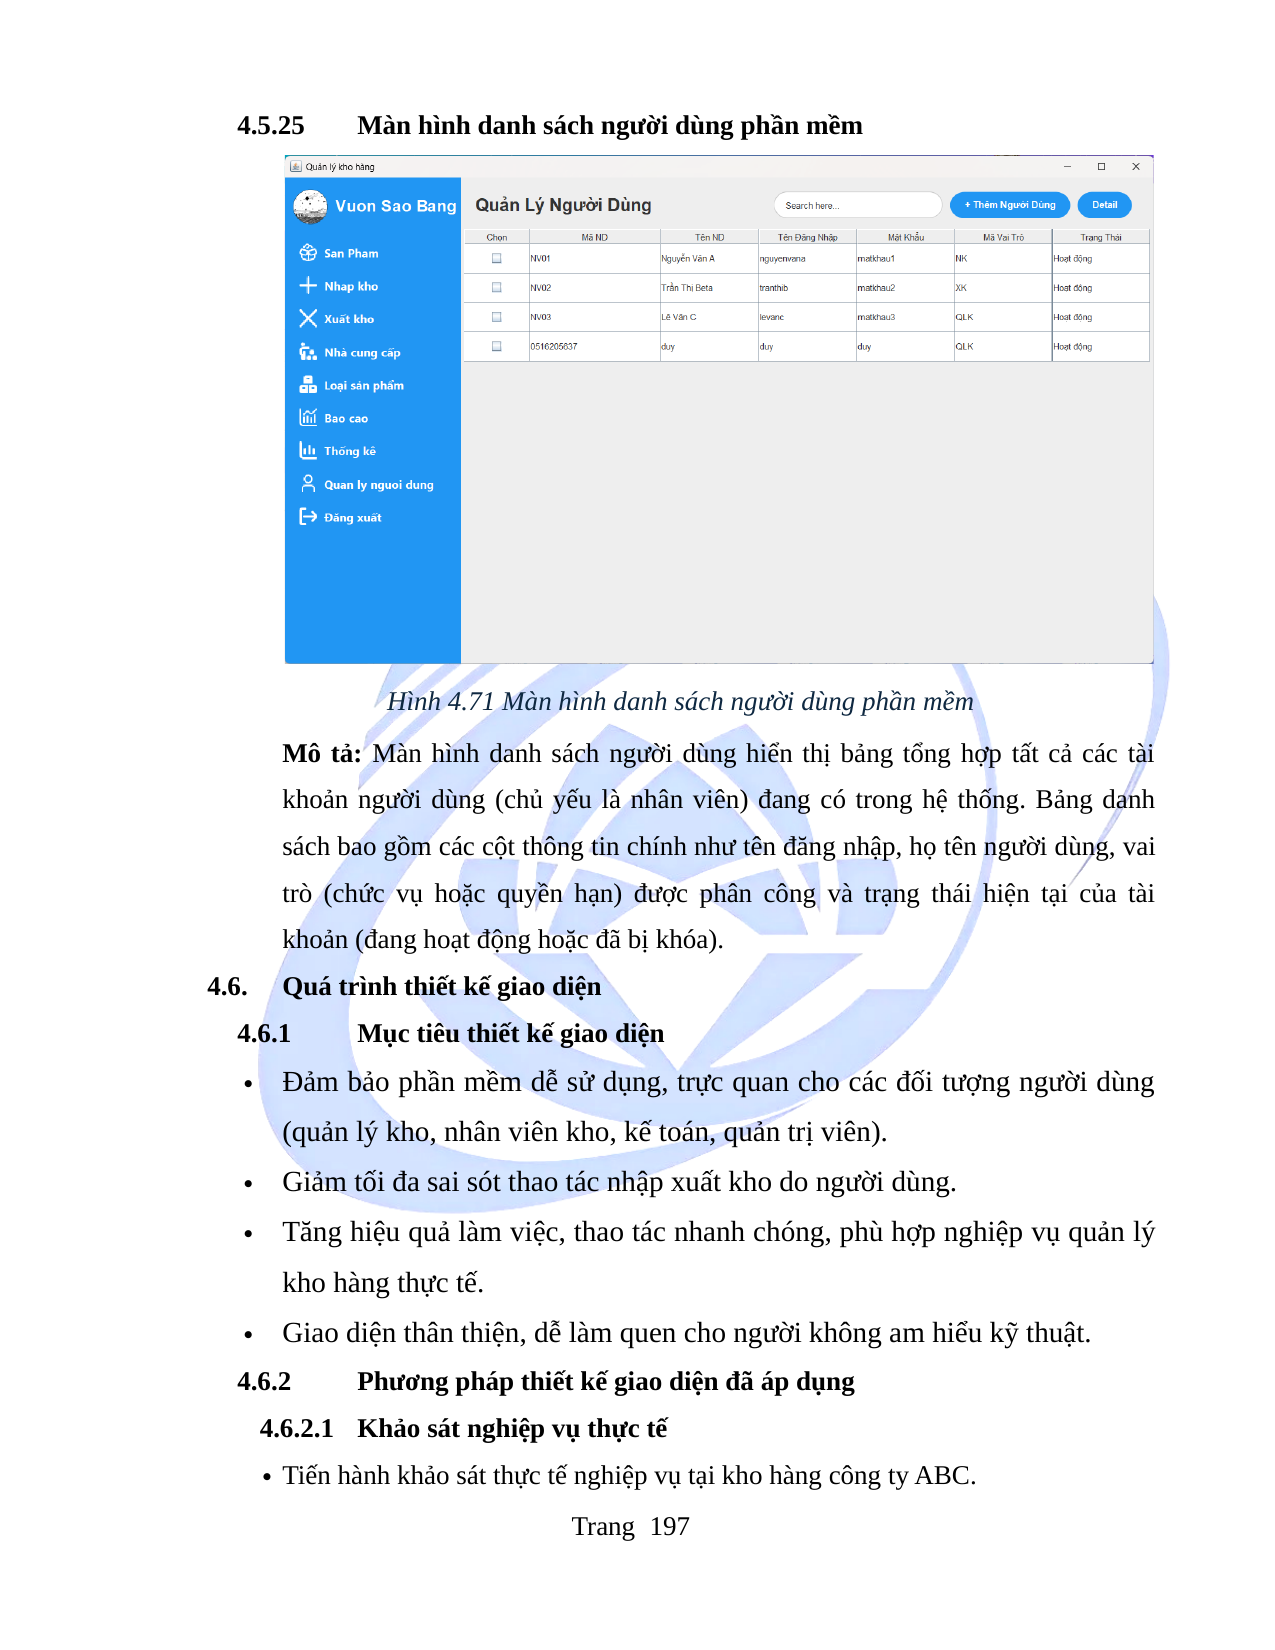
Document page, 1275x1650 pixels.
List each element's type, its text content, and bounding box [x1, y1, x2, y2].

list Đảm bảo phần mềm dễ sử dụng, trực quan cho các đối tượng người dùng (quản lý kho, nhân viên kho, kế toán, quản trị viên). [244, 1064, 1156, 1147]
list Tăng hiệu quả làm việc, thao tác nhanh chóng, phù hợp nghiệp vụ quản lý kho hàng thực tế. [244, 1214, 1156, 1298]
picture [284, 155, 1154, 664]
subtitle Mục tiêu thiết kế giao diện [237, 1017, 1156, 1048]
subtitle Phương pháp xác nhận phạm vi [216, 478, 1192, 1230]
list Giao diện thân thiện, dễ làm quen cho người không am hiểu kỹ thuật. [244, 1315, 1156, 1349]
subtitle Màn hình danh sách người dùng phần mềm [237, 109, 1156, 140]
text Mô tả: Màn hình danh sách người dùng hiển thị bảng tổng hợp tất cả các tài khoản người dùng (chủ yếu là nhân viên) đang có trong hệ thống. Bảng danh sách bao gồm các cột thông tin chính như tên đăng nhập, họ tên người dùng, vai trò (chức vụ hoặc quyền hạn) được phân công và trạng thái hiện tại của tài khoản (đang hoạt động hoặc đã bị khóa). [282, 737, 1156, 955]
subtitle Quá trình thiết kế giao diện [207, 970, 1156, 1001]
subtitle Khảo sát nghiệp vụ thực tế [259, 1412, 1156, 1443]
list Tiến hành khảo sát thực tế nghiệp vụ tại kho hàng công ty ABC. [263, 1459, 1156, 1490]
list Giảm tối đa sai sót thao tác nhập xuất kho do người dùng. [244, 1164, 1156, 1198]
subtitle Phương pháp thiết kế giao diện đã áp dụng [237, 1366, 1156, 1397]
